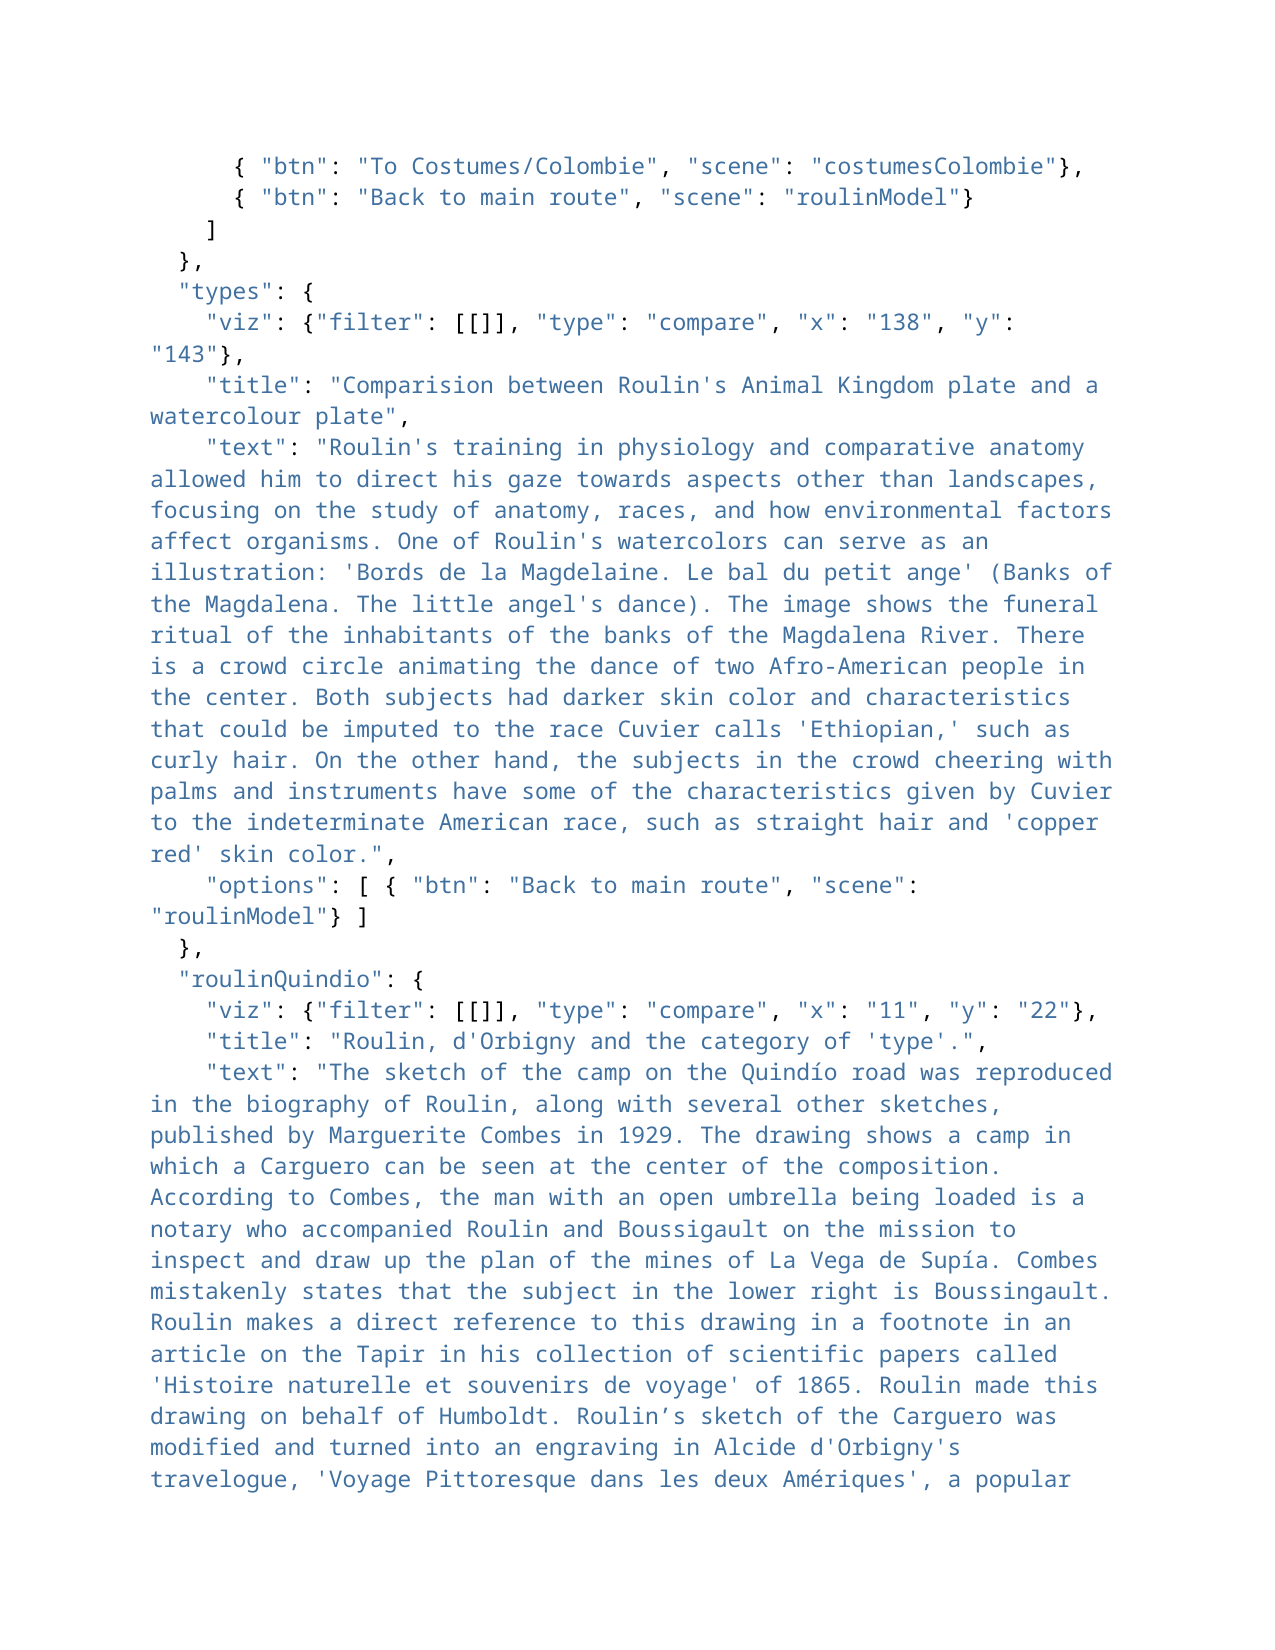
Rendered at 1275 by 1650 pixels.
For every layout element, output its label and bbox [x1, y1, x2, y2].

text [150, 150, 1125, 1494]
